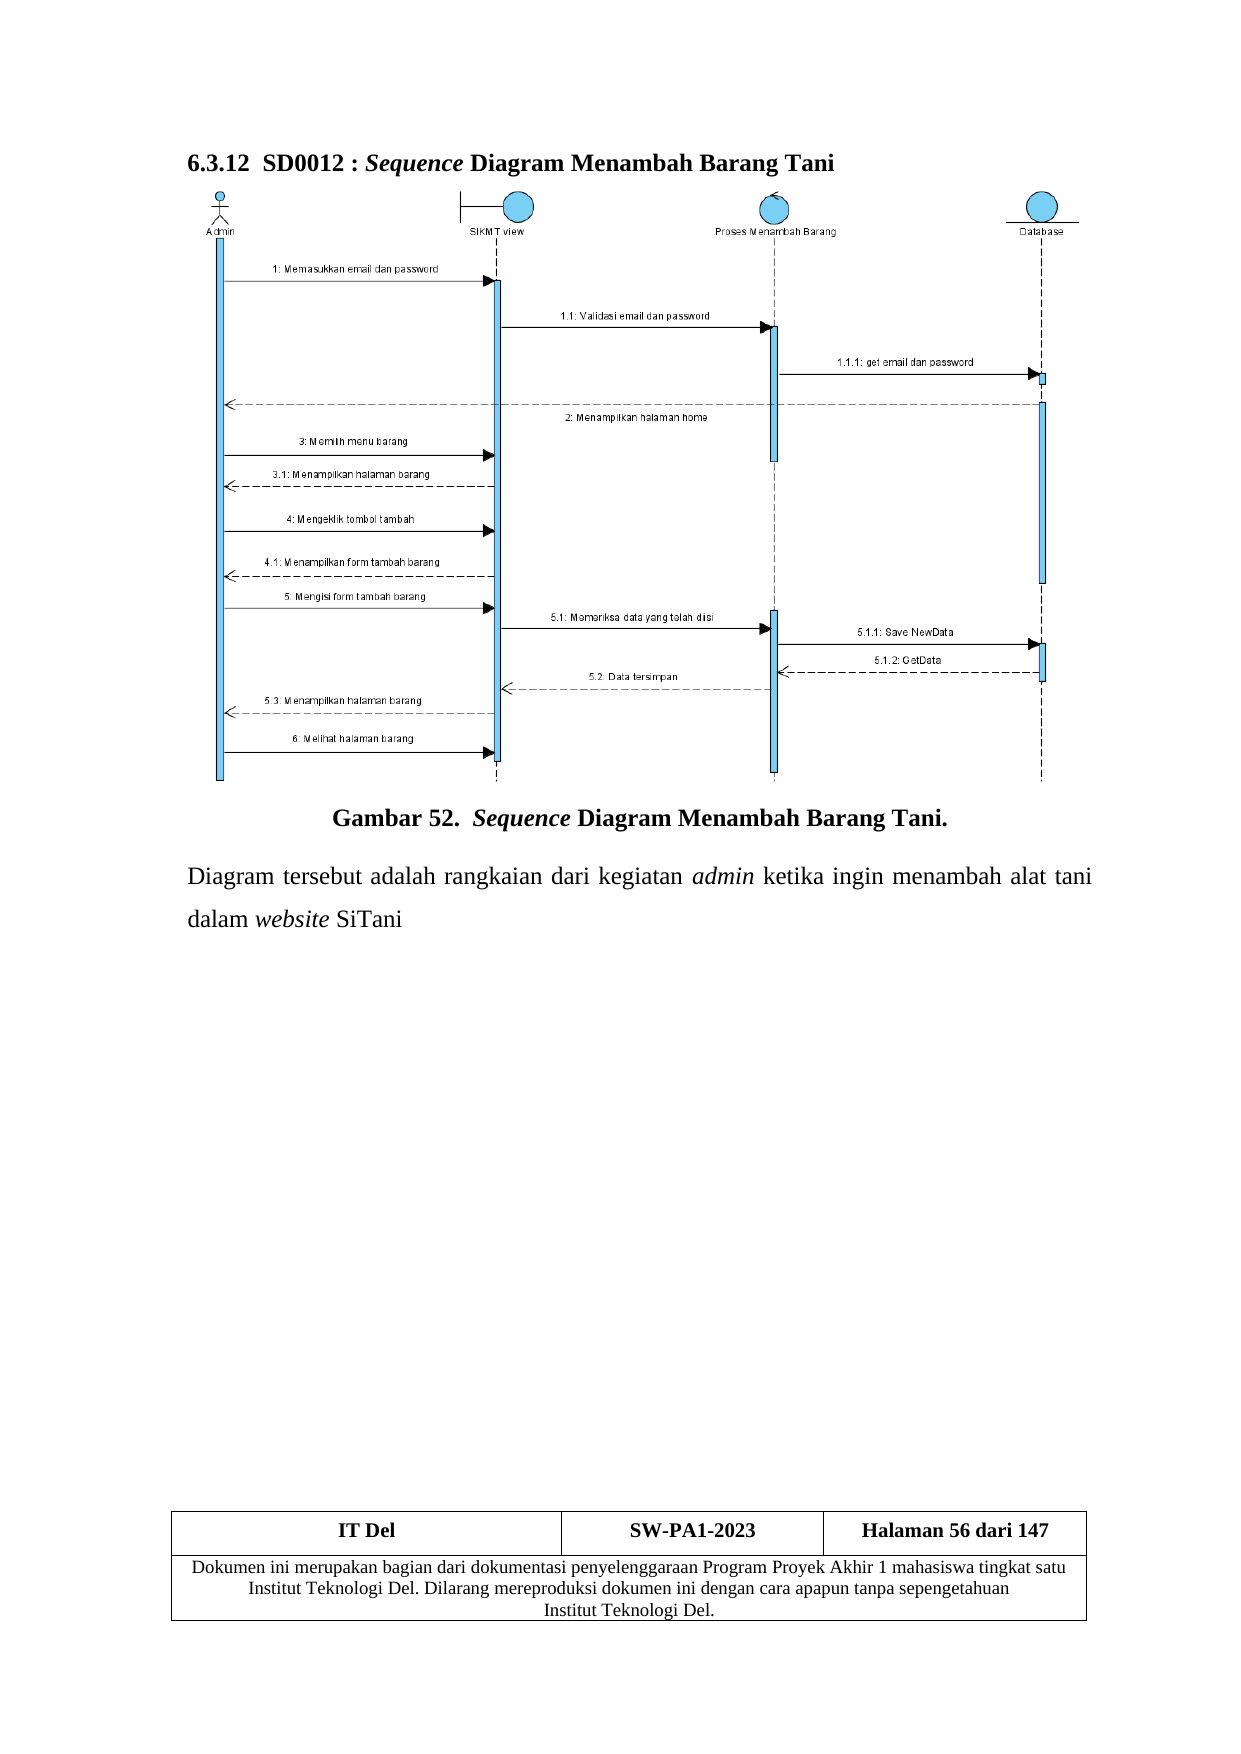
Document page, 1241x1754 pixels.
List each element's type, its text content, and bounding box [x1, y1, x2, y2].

subtitle SD0012 : Sequence Diagram Menambah Barang Tani [187, 148, 1092, 176]
picture [187, 182, 1092, 789]
text Gambar 52. Sequence Diagram Menambah Barang Tani. [187, 803, 1092, 832]
text Diagram tersebut adalah rangkaian dari kegiatan admin ketika ingin menambah alat tani dalam website SiTani [187, 861, 1092, 933]
